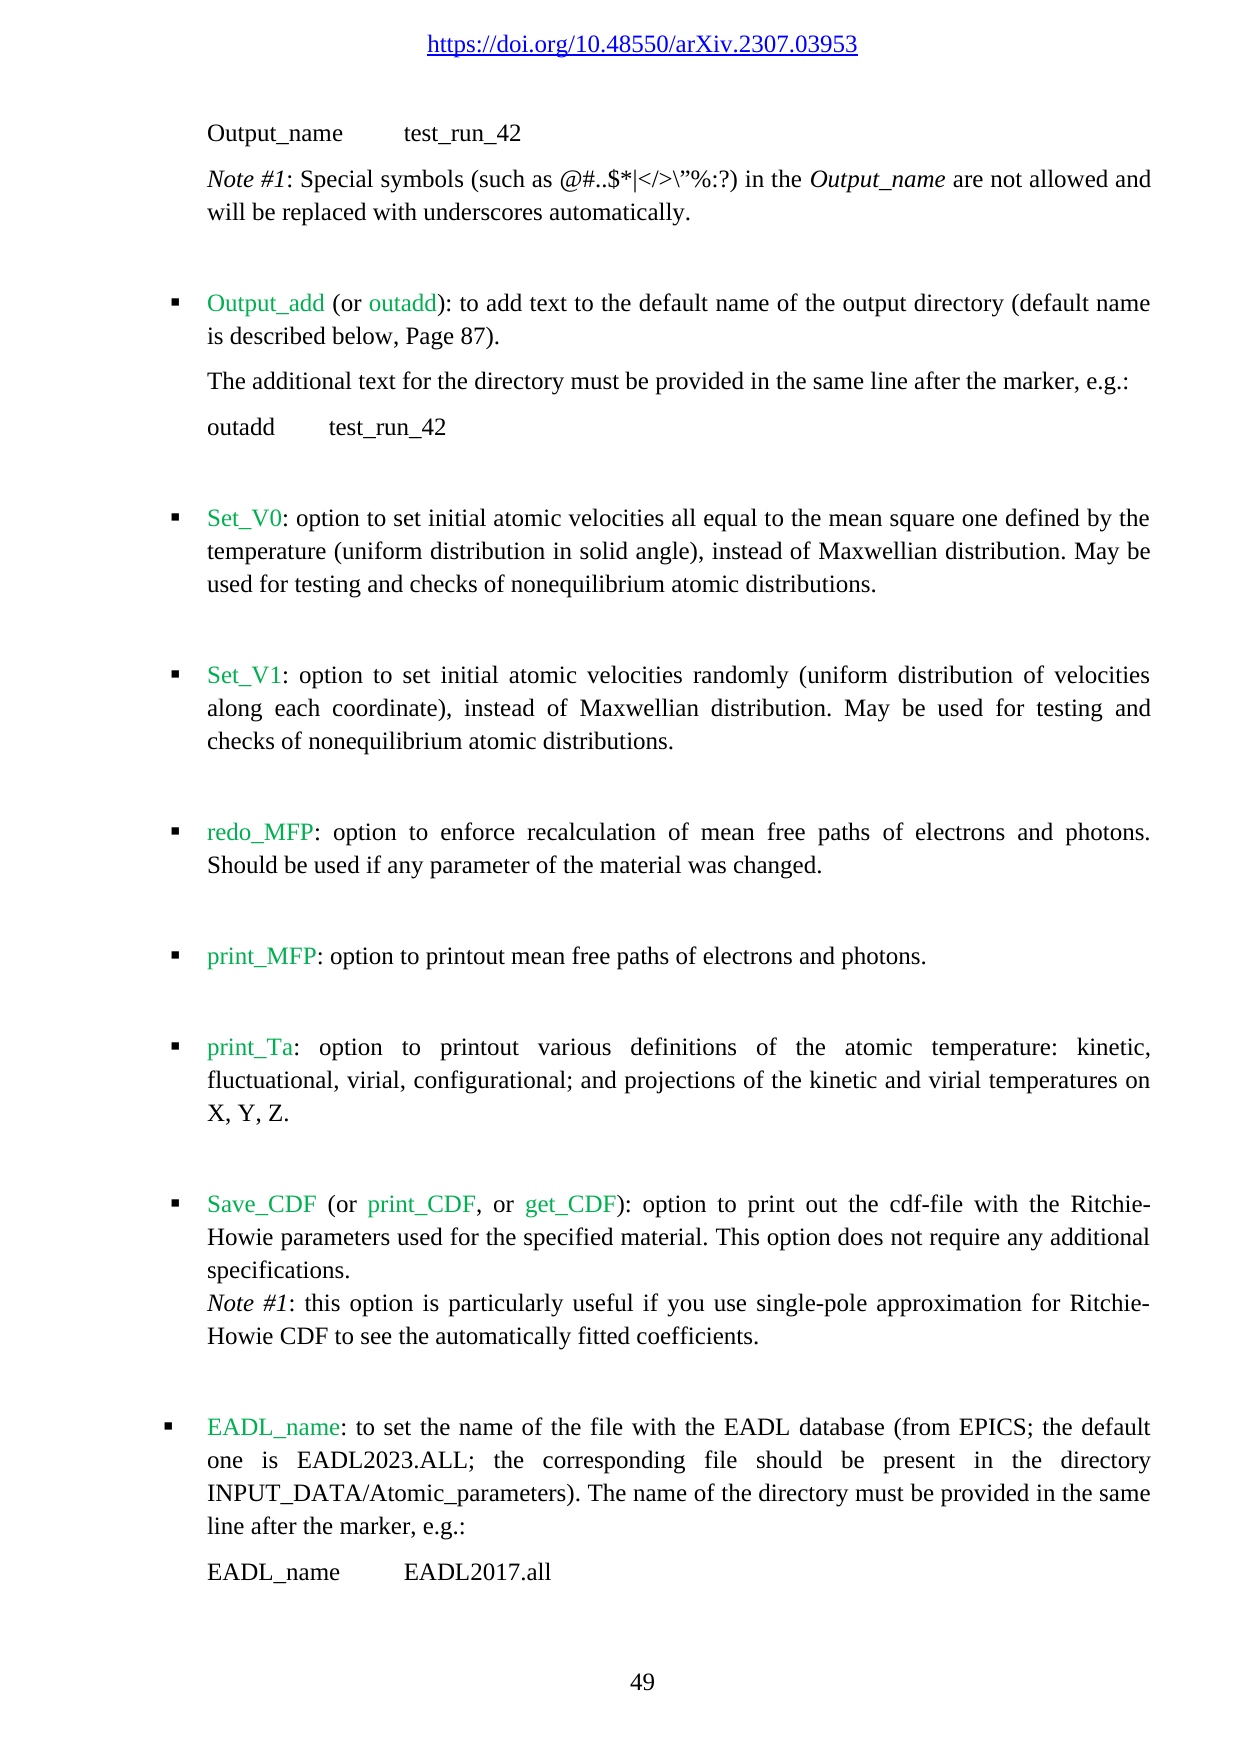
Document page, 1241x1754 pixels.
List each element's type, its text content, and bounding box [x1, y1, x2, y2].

text The additional text for the directory must be provided in the same line after the marker, e.g.: [207, 366, 1152, 395]
text EADL_name EADL2017.all [207, 1557, 1152, 1586]
text Output_name test_run_42 [207, 118, 1152, 147]
list EADL_name: to set the name of the file with the EADL database (from EPICS; the default one is EADL2023.ALL; the corresponding file should be present in the directory INPUT_DATA/Atomic_parameters). The name of the directory must be provided in the same line after the marker, e.g.: [162, 1412, 1152, 1540]
text outadd test_run_42 [207, 412, 1152, 441]
text Note #1: Special symbols (such as @#..$*|</>\”%:?) in the Output_name are not allowed and will be replaced with underscores automatically. [207, 164, 1152, 225]
list Set_V1: option to set initial atomic velocities randomly (uniform distribution of velocities along each coordinate), instead of Maxwellian distribution. May be used for testing and checks of nonequilibrium atomic distributions. [169, 660, 1152, 755]
list Set_V0: option to set initial atomic velocities all equal to the mean square one defined by the temperature (uniform distribution in solid angle), instead of Maxwellian distribution. May be used for testing and checks of nonequilibrium atomic distributions. [169, 503, 1152, 598]
list print_Ta: option to printout various definitions of the atomic temperature: kinetic, fluctuational, virial, configurational; and projections of the kinetic and virial temperatures on X, Y, Z. [169, 1032, 1152, 1127]
list print_MFP: option to printout mean free paths of electrons and photons. [169, 941, 1152, 970]
list redo_MFP: option to enforce recalculation of mean free paths of electrons and photons. Should be used if any parameter of the material was changed. [169, 817, 1152, 879]
list Save_CDF (or print_CDF, or get_CDF): option to print out the cdf-file with the Ritchie-Howie parameters used for the specified material. This option does not require any additional specifications. Note #1: this option is particularly useful if you use single-pole approximation for Ritchie-Howie CDF to see the automatically fitted coefficients. [169, 1189, 1152, 1350]
list Output_add (or outadd): to add text to the default name of the output directory (default name is described below, Page 87). [169, 288, 1152, 349]
